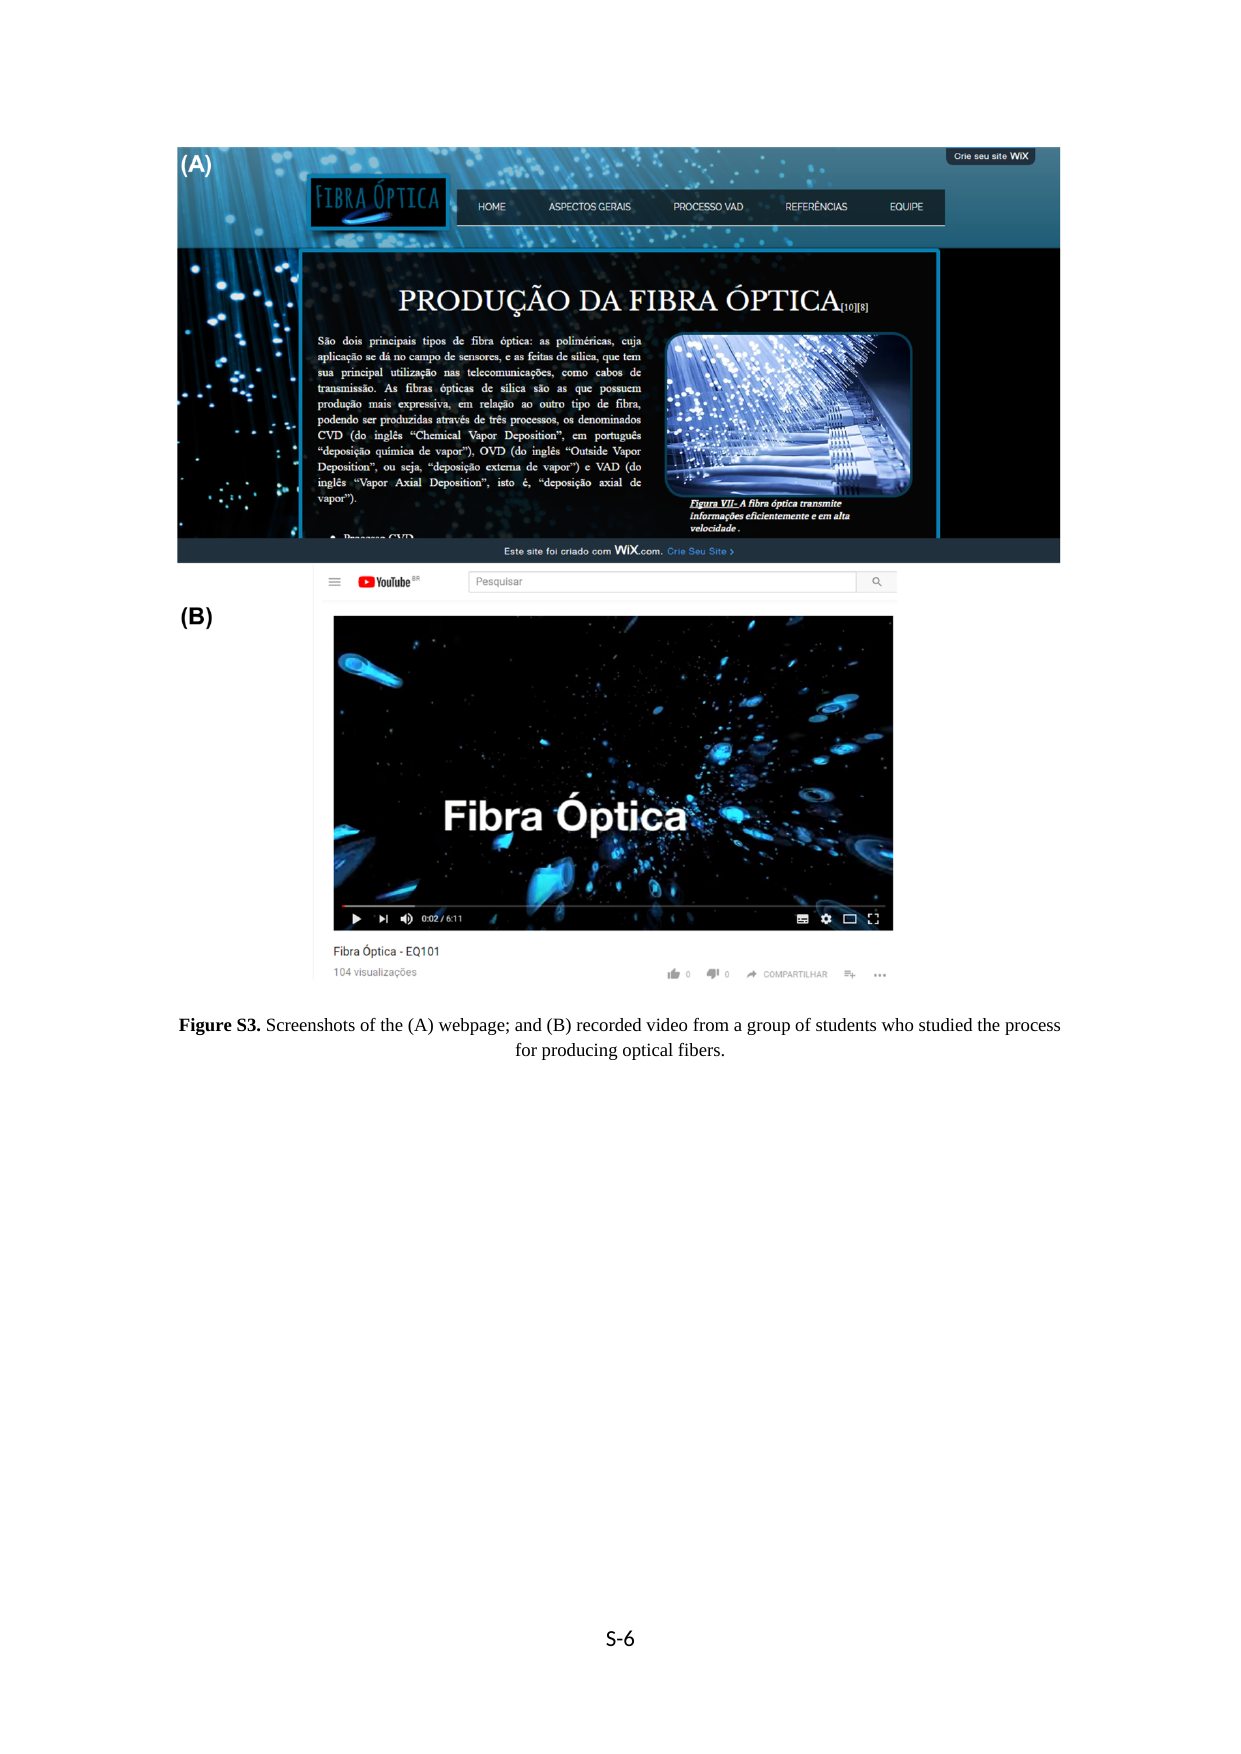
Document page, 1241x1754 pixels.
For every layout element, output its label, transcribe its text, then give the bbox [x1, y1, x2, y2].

picture [177, 147, 1061, 990]
text Figure S3. Screenshots of the (A) webpage; and (B) recorded video from a group of students who studied the process for producing optical fibers. [177, 1014, 1063, 1061]
